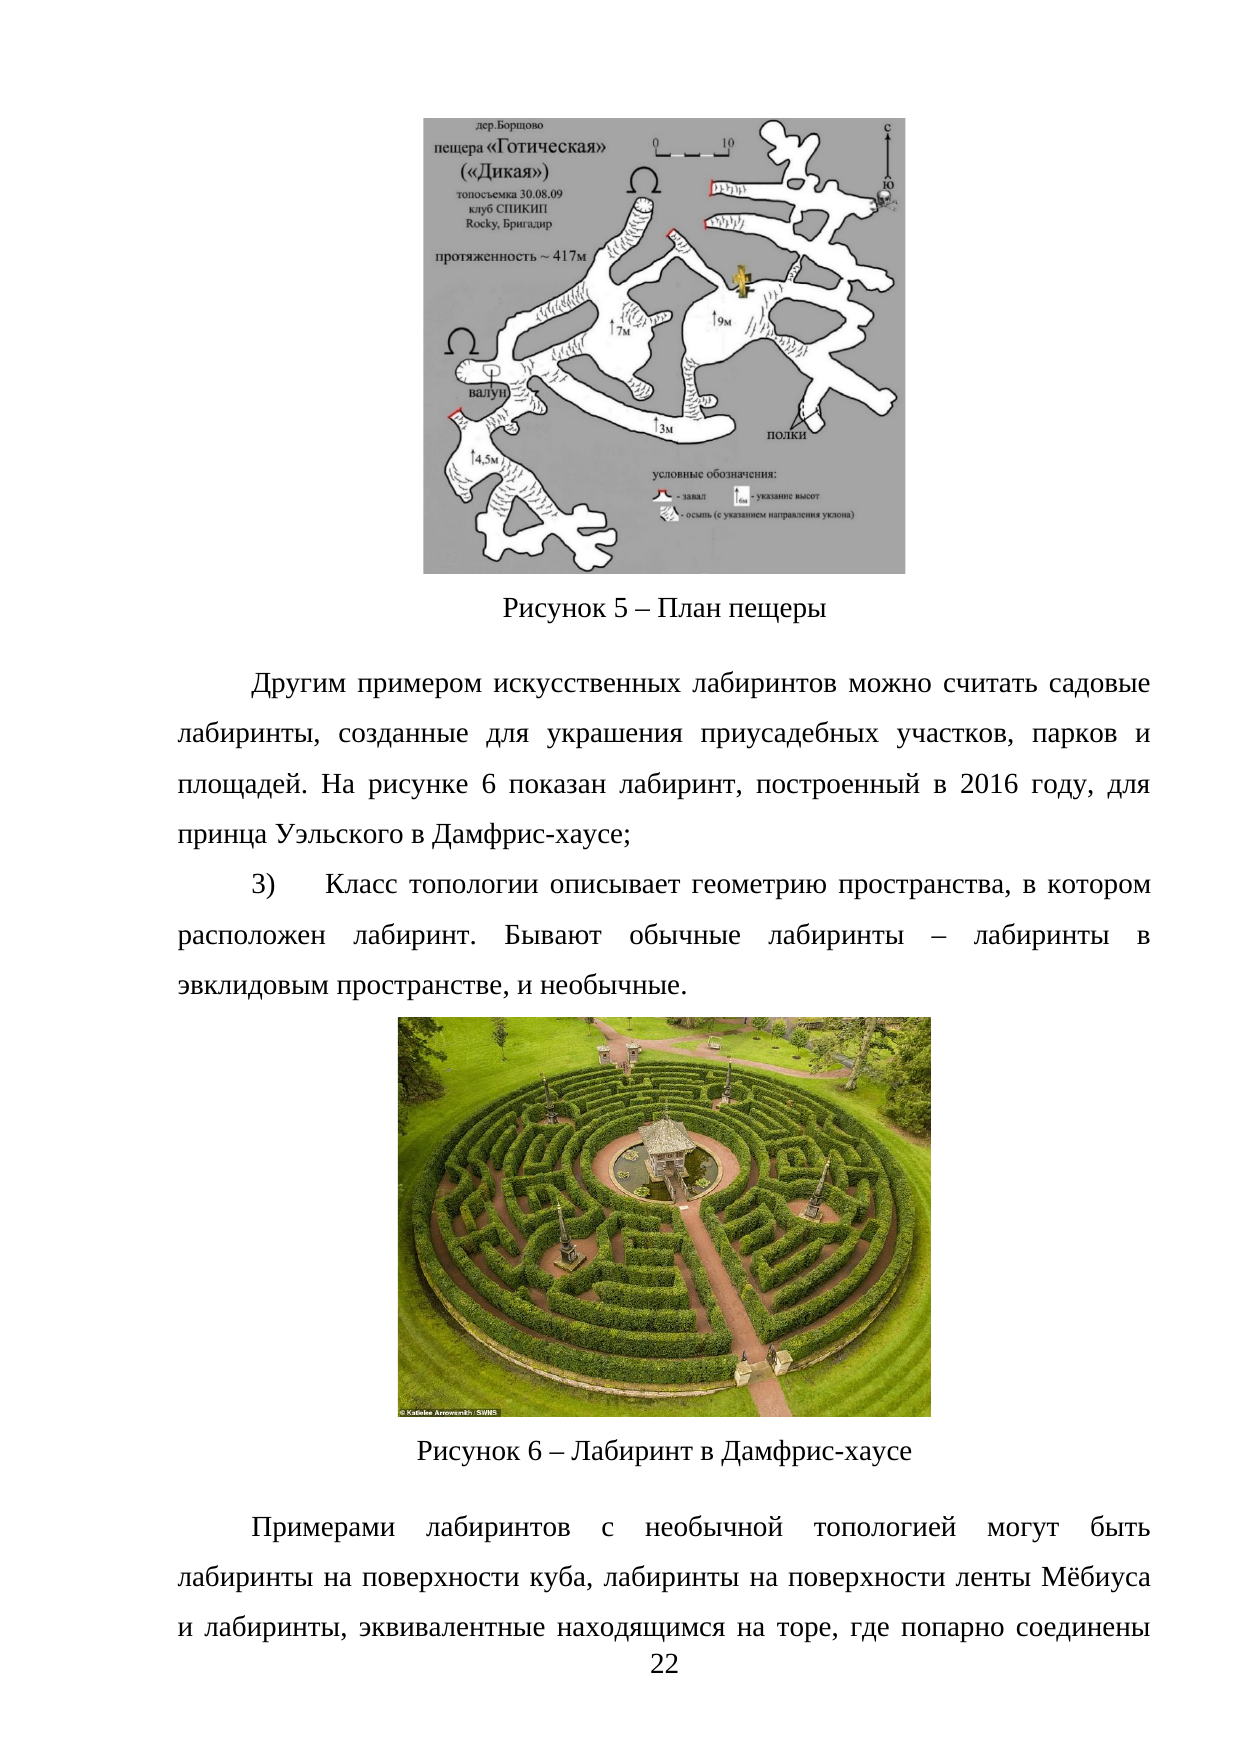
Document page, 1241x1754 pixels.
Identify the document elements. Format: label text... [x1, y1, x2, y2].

picture [397, 1017, 931, 1417]
picture [423, 118, 906, 574]
text Другим примером искусственных лабиринтов можно считать садовые лабиринты, созданные для украшения приусадебных участков, парков и площадей. На рисунке 6 показан лабиринт, построенный в 2016 году, для принца Уэльского в Дамфрис-хаусе; [177, 665, 1152, 850]
list Класс топологии описывает геометрию пространства, в котором расположен лабиринт. Бывают обычные лабиринты – лабиринты в эвклидовым пространстве, и необычные. [177, 866, 1152, 1001]
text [177, 1509, 1152, 1643]
